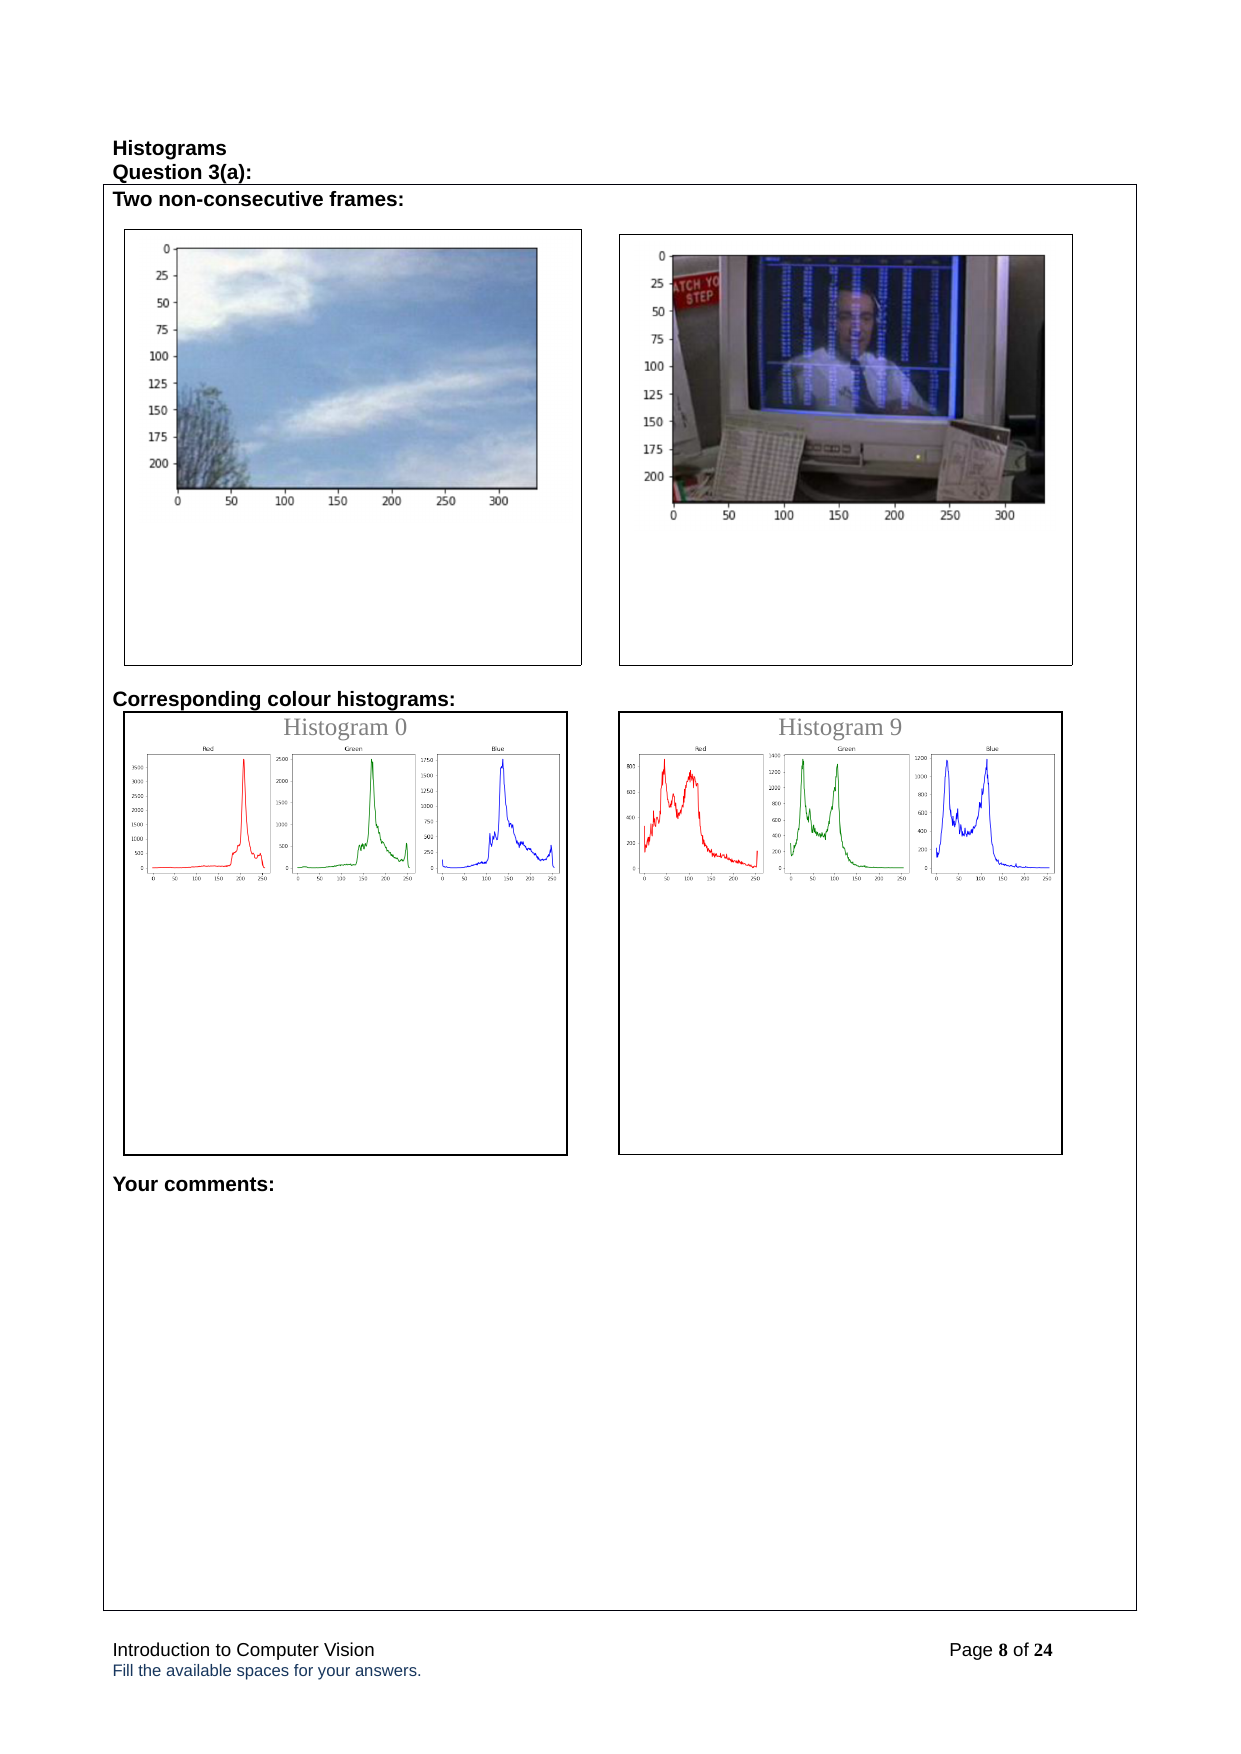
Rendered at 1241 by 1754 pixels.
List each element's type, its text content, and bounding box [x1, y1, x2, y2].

text Your comments: [104, 1168, 1136, 1196]
text Two non-consecutive frames: [104, 185, 1136, 211]
picture [634, 241, 1056, 531]
picture [139, 236, 573, 523]
picture [125, 740, 565, 887]
text Corresponding colour histograms: [112, 687, 1128, 711]
text Histograms [112, 136, 1128, 160]
picture [620, 740, 1060, 887]
text Question 3(a): [112, 160, 1128, 184]
